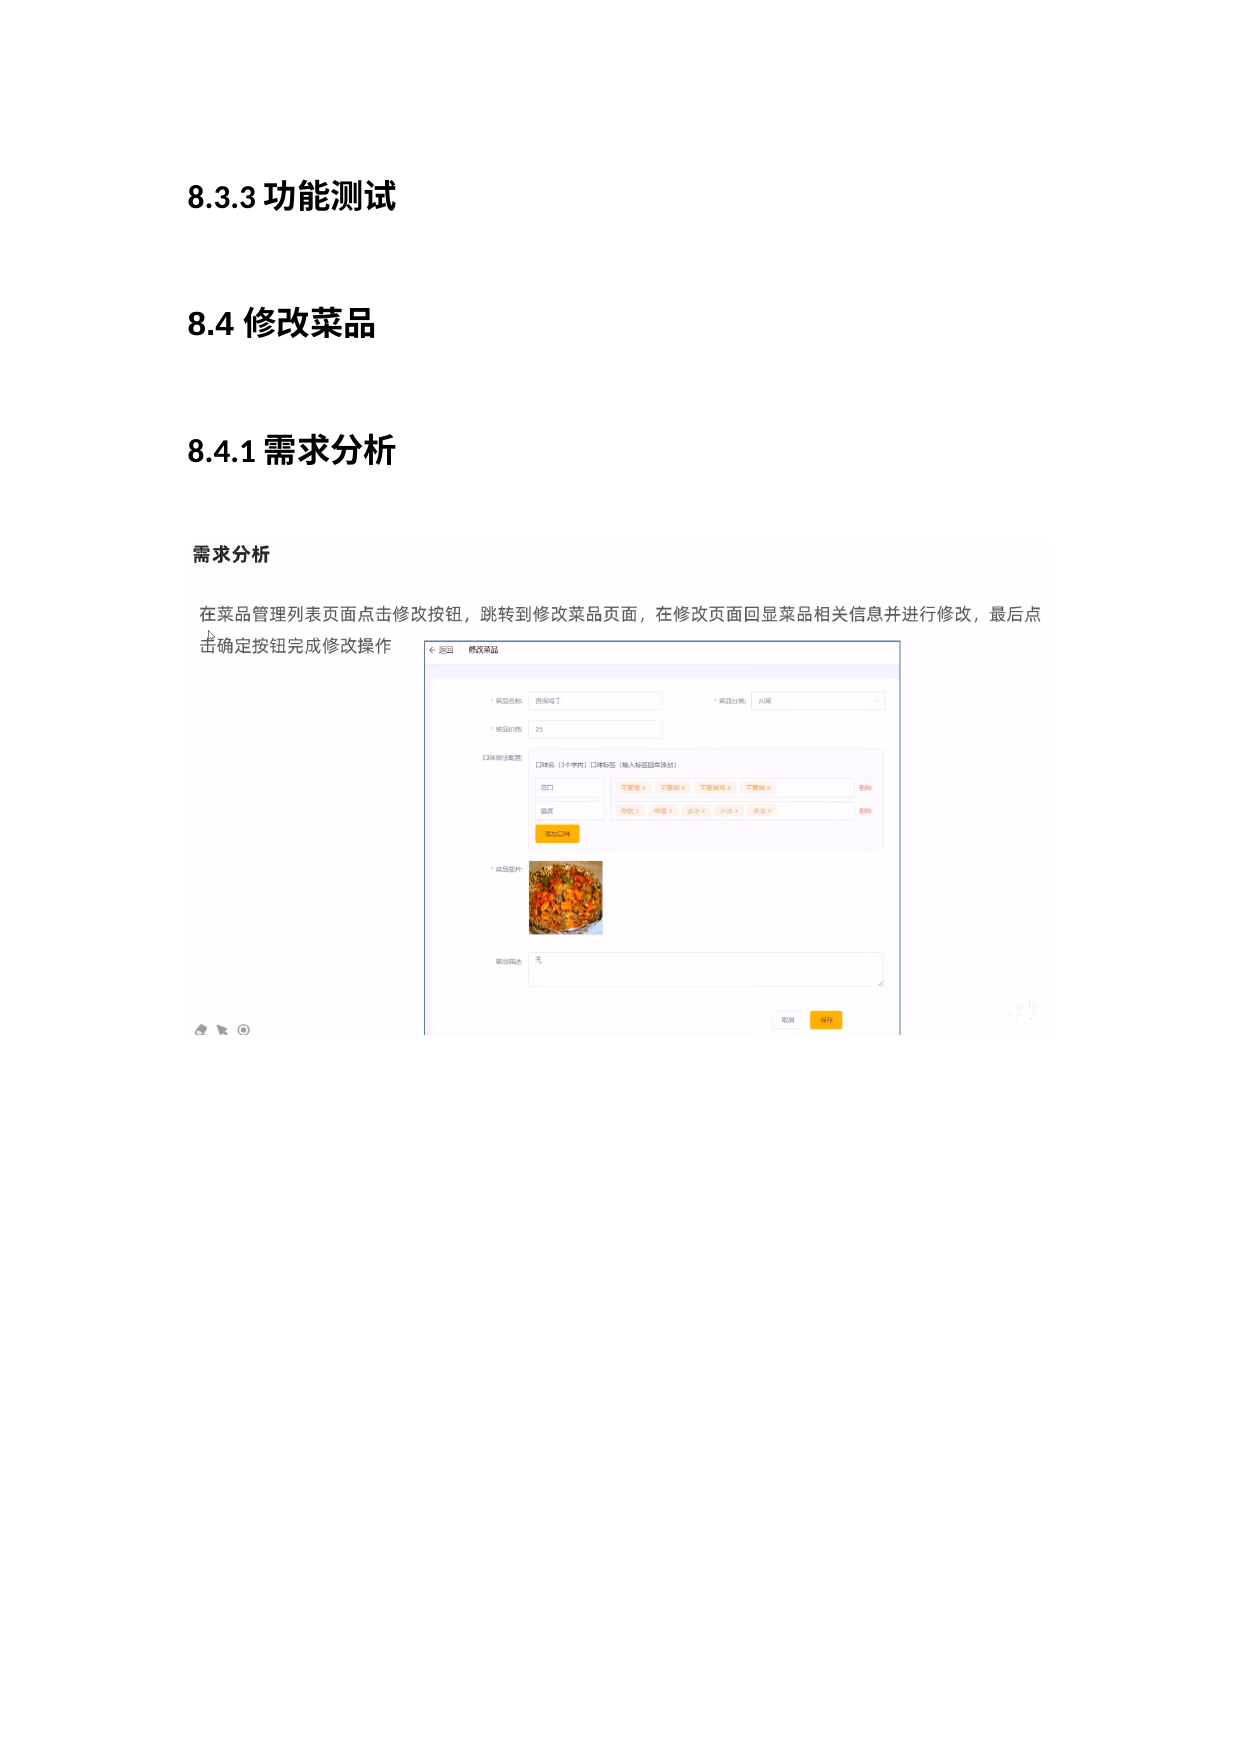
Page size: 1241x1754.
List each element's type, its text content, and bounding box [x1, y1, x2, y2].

picture [187, 542, 1053, 1035]
subtitle 8.4 修改菜品 [187, 289, 1053, 354]
subtitle 8.4.1 需求分析 [187, 416, 1053, 481]
subtitle 8.3.3 功能测试 [187, 162, 1053, 227]
